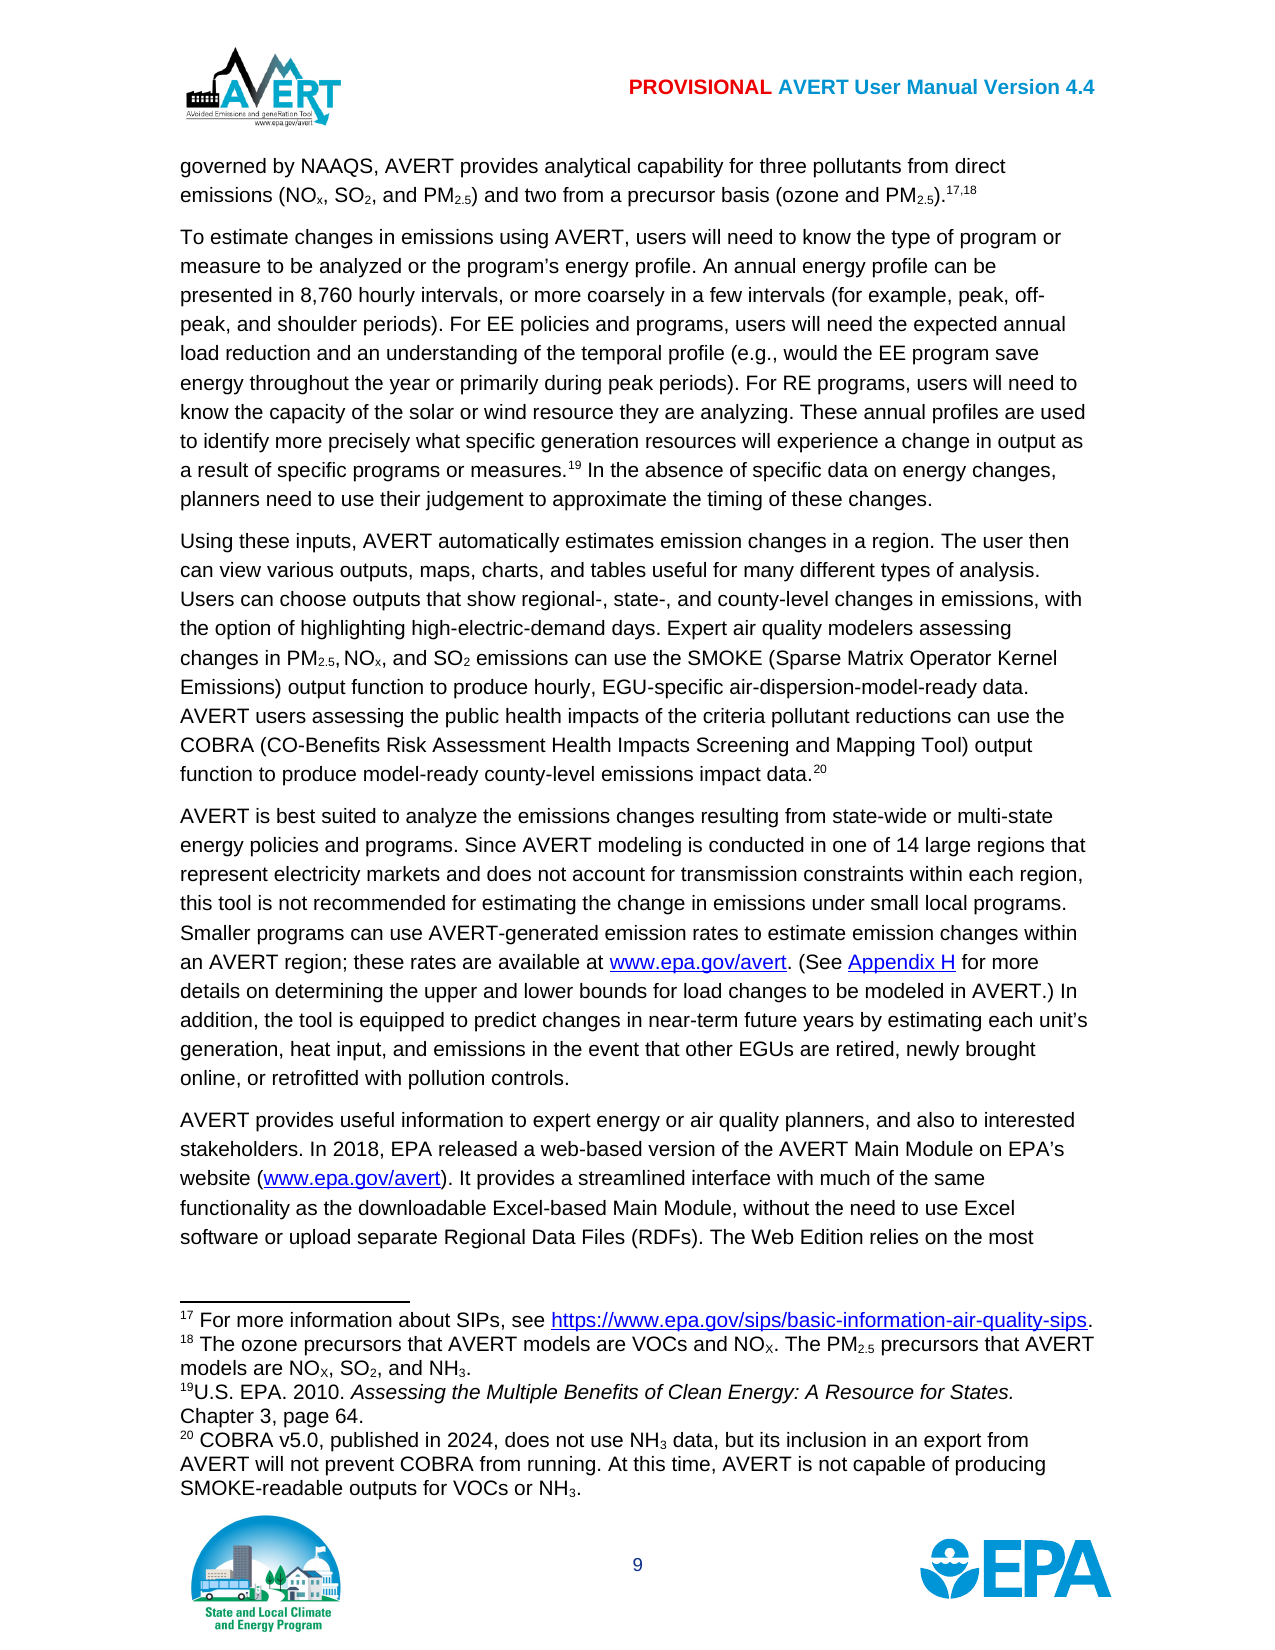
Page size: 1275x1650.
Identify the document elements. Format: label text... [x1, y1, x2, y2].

text AVERT is a free tool that allows users with minimal electricity-system expertise to easily evaluate county-level changes in emissions resulting from energy policies. AVERT is primarily designed to estimate the impact of new energy policies and programs on emissions from large (greater than 25-megawatt [MW]), stationary fossil-fired EGUs. It uses public data, is accessible and auditable, and can be used for quantifying emissions impacts in NAAQS SIPs. Of the six criteria pollutants governed by NAAQS, AVERT provides analytical capability for three pollutants from direct emissions (NOx, SO2, and PM2.5) and two from a precursor basis (ozone and PM2.5)., [180, 150, 1095, 208]
picture [180, 40, 347, 131]
picture [184, 1513, 348, 1640]
text AVERT is best suited to analyze the emissions changes resulting from state-wide or multi-state energy policies and programs. Since AVERT modeling is conducted in one of 14 large regions that represent electricity markets and does not account for transmission constraints within each region, this tool is not recommended for estimating the change in emissions under small local programs. Smaller programs can use AVERT-generated emission rates to estimate emission changes within an AVERT region; these rates are available at www.epa.gov/avert. (See Appendix H for more details on determining the upper and lower bounds for load changes to be modeled in AVERT.) In addition, the tool is equipped to predict changes in near-term future years by estimating each unit’s generation, heat input, and emissions in the event that other EGUs are retired, newly brought online, or retrofitted with pollution controls. [180, 800, 1095, 1092]
text Using these inputs, AVERT automatically estimates emission changes in a region. The user then can view various outputs, maps, charts, and tables useful for many different types of analysis. Users can choose outputs that show regional-, state-, and county-level changes in emissions, with the option of highlighting high-electric-demand days. Expert air quality modelers assessing changes in PM2.5, NOx, and SO2 emissions can use the SMOKE (Sparse Matrix Operator Kernel Emissions) output function to produce hourly, EGU-specific air-dispersion-model-ready data. AVERT users assessing the public health impacts of the criteria pollutant reductions can use the COBRA (CO-Benefits Risk Assessment Health Impacts Screening and Mapping Tool) output function to produce model-ready county-level emissions impact data. [180, 525, 1095, 787]
text To estimate changes in emissions using AVERT, users will need to know the type of program or measure to be analyzed or the program’s energy profile. An annual energy profile can be presented in 8,760 hourly intervals, or more coarsely in a few intervals (for example, peak, off-peak, and shoulder periods). For EE policies and programs, users will need the expected annual load reduction and an understanding of the temporal profile (e.g., would the EE program save energy throughout the year or primarily during peak periods). For RE programs, users will need to know the capacity of the solar or wind resource they are analyzing. These annual profiles are used to identify more precisely what specific generation resources will experience a change in output as a result of specific programs or measures. In the absence of specific data on energy changes, planners need to use their judgement to approximate the timing of these changes. [180, 221, 1095, 512]
